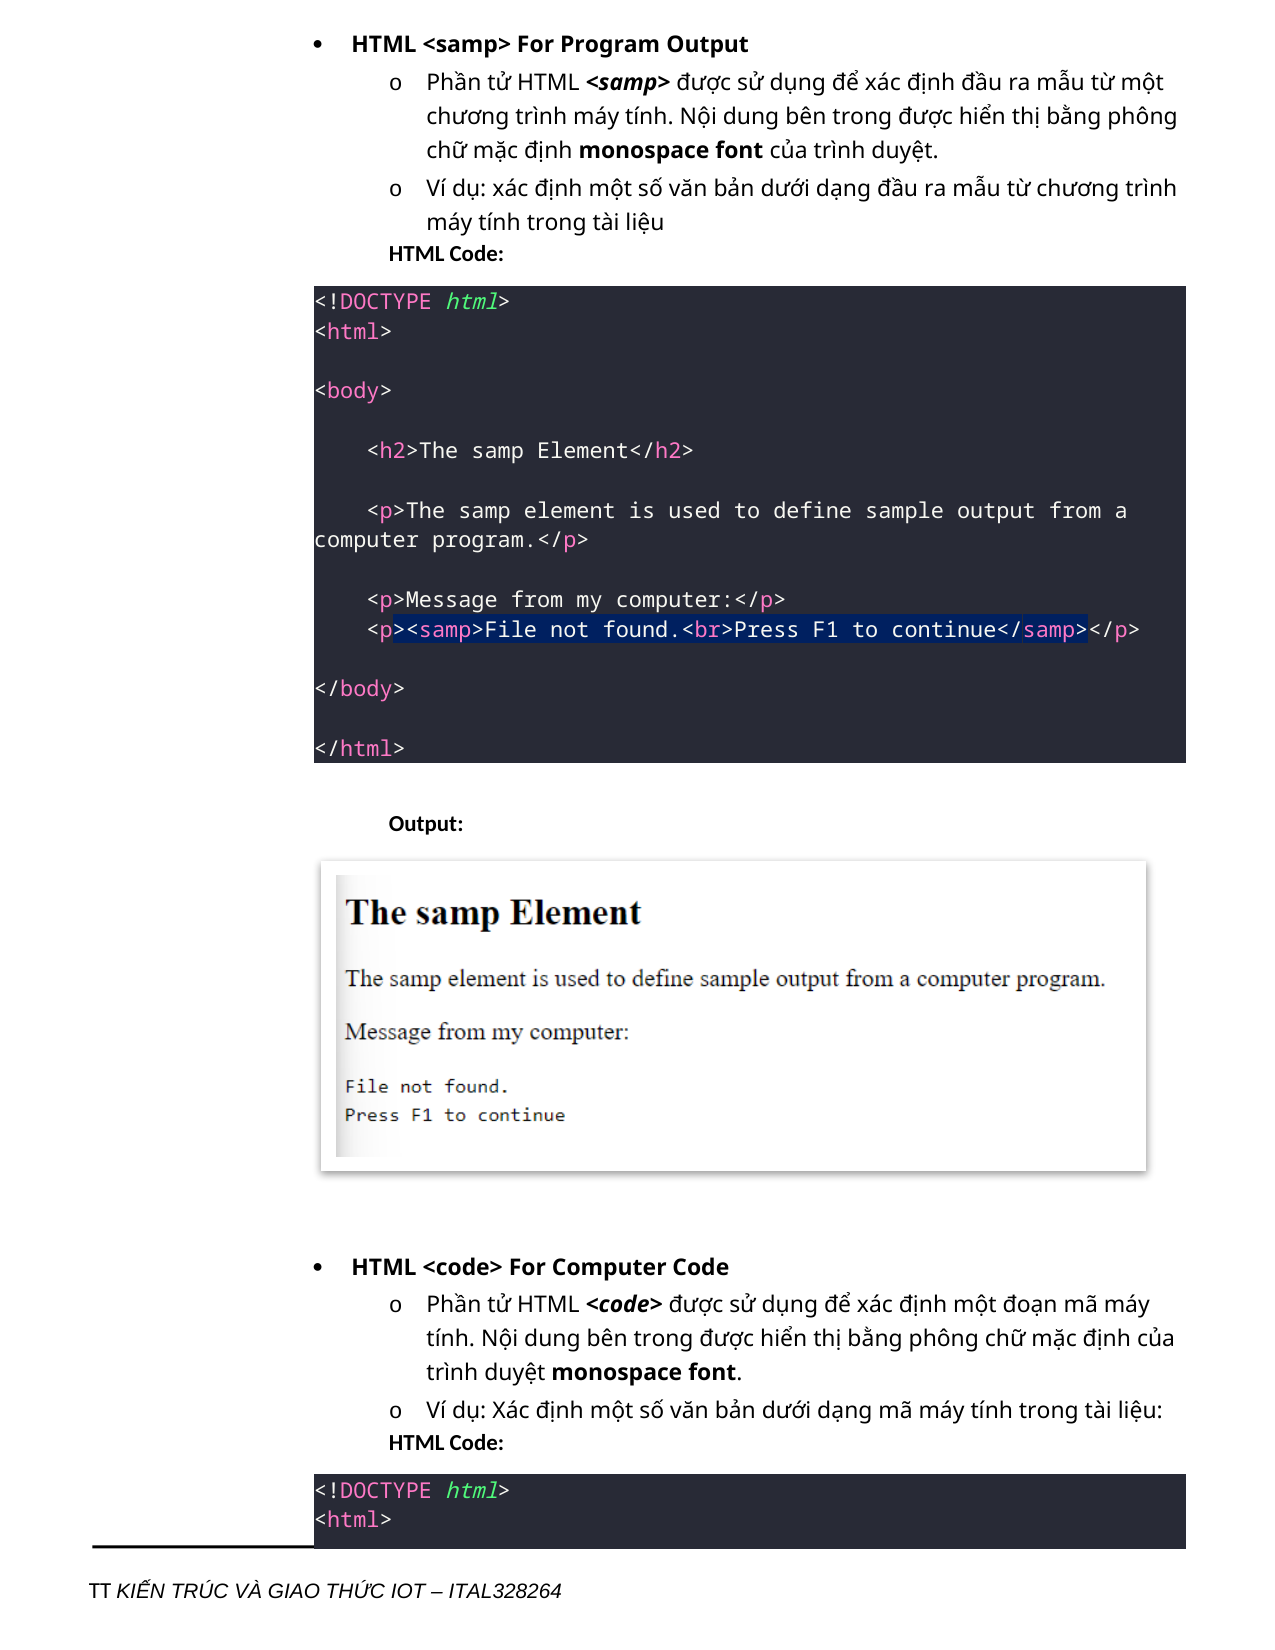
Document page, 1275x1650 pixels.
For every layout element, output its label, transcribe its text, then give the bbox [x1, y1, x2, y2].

subtitle Phần tử HTML <code> được sử dụng để xác định một đoạn mã máy tính. Nội dung bên trong được hiển thị bằng phông chữ mặc định của trình duyệt monospace font. [389, 1288, 1186, 1387]
picture [336, 875, 1132, 1157]
text <body> [314, 375, 1186, 405]
subtitle Phần tử HTML <samp> được sử dụng để xác định đầu ra mẫu từ một chương trình máy tính. Nội dung bên trong được hiển thị bằng phông chữ mặc định monospace font của trình duyệt. [389, 66, 1186, 165]
text <html> [314, 316, 1186, 346]
text </body> [314, 673, 1186, 703]
subtitle Ví dụ: xác định một số văn bản dưới dạng đầu ra mẫu từ chương trình máy tính trong tài liệu [389, 172, 1186, 237]
text <h2>The samp Element</h2> [314, 435, 1186, 465]
text <p>Message from my computer:</p> [314, 584, 1186, 614]
text </html> [314, 733, 1186, 763]
text HTML Code: [389, 239, 1186, 267]
text <!DOCTYPE html> [314, 286, 1186, 316]
text HTML Code: [389, 1428, 1186, 1456]
text <p>The samp element is used to define sample output from a computer program.</p> [314, 494, 1186, 554]
text <html> [314, 1504, 1186, 1534]
subtitle Ví dụ: Xác định một số văn bản dưới dạng mã máy tính trong tài liệu: [389, 1394, 1186, 1425]
subtitle HTML <code> For Computer Code [314, 1250, 1186, 1282]
subtitle HTML <samp> For Program Output [314, 28, 1186, 59]
text <!DOCTYPE html> [314, 1474, 1186, 1504]
text Output: [389, 809, 1186, 838]
